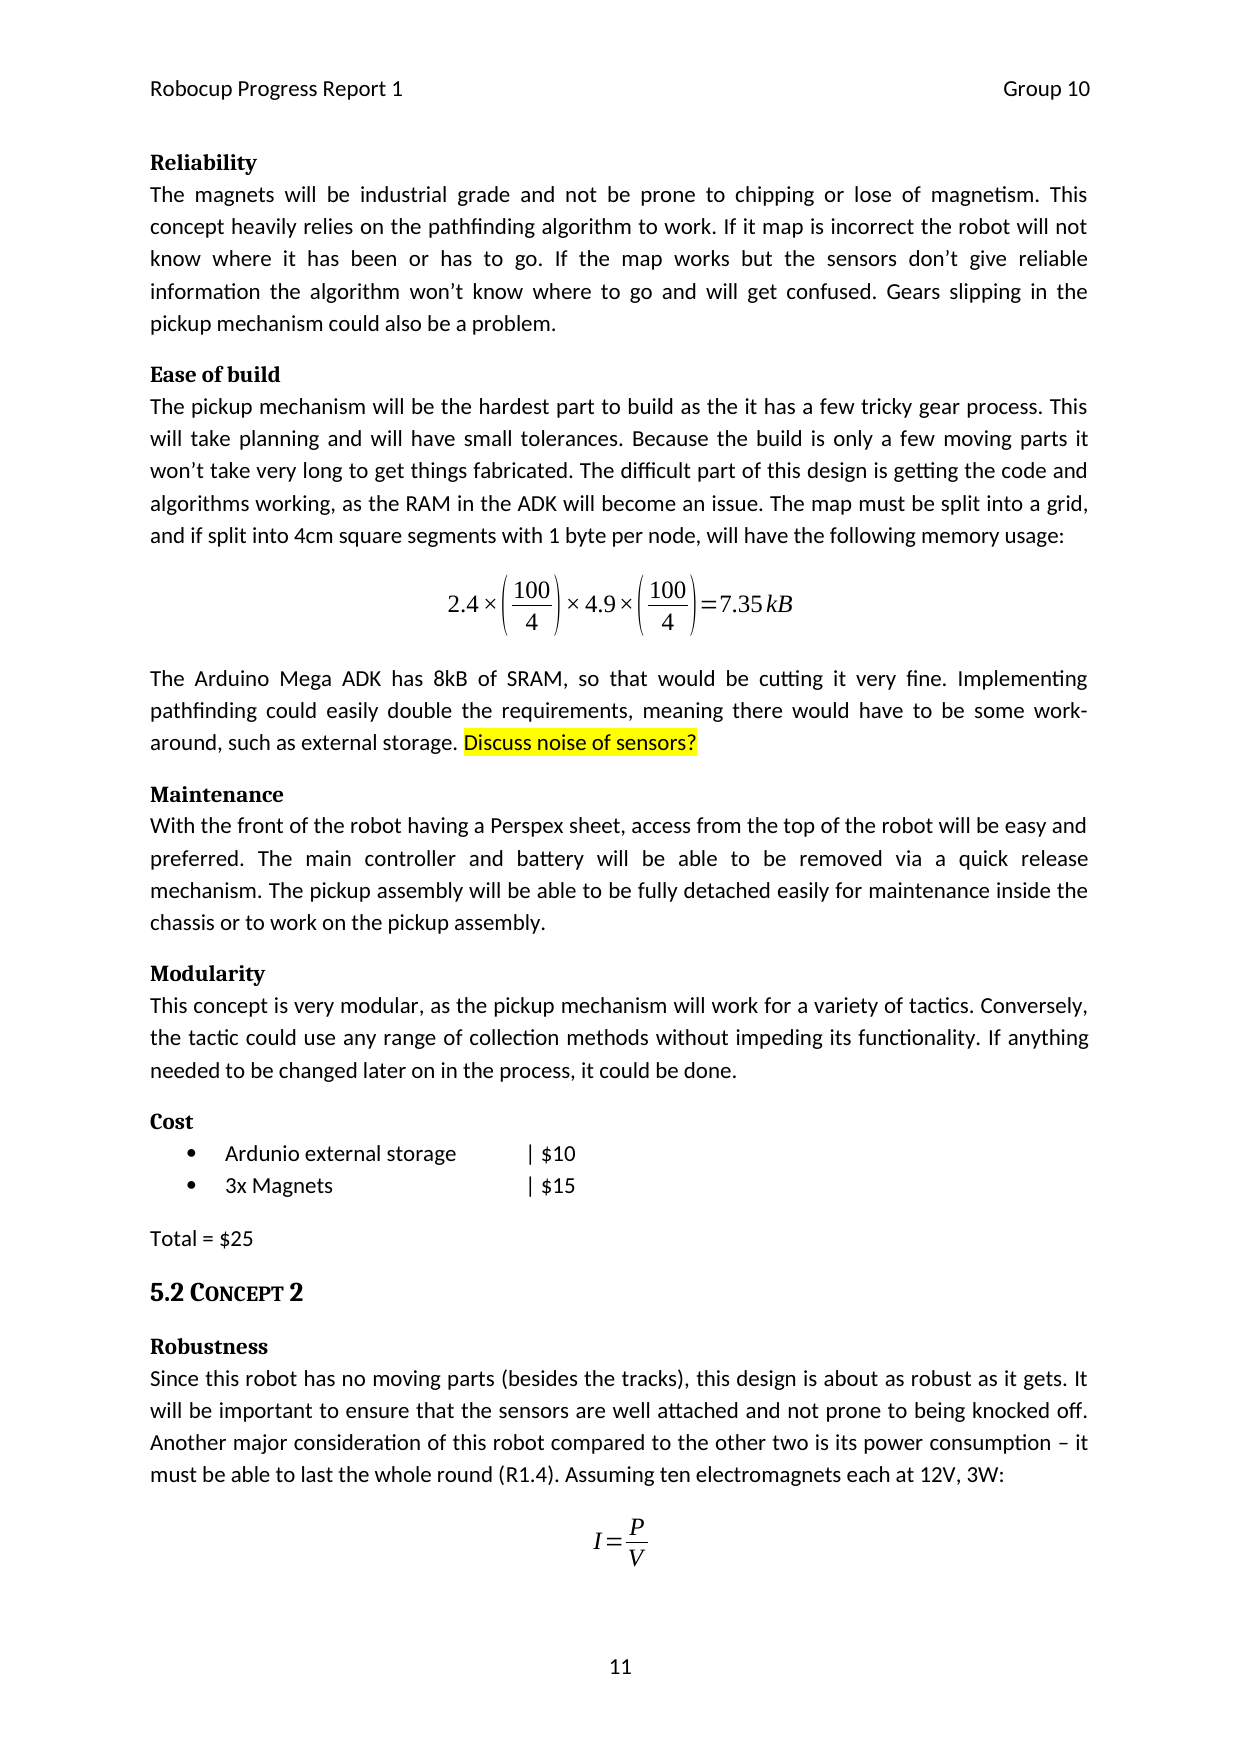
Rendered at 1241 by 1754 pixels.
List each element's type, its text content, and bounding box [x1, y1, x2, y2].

text The magnets will be industrial grade and not be prone to chipping or lose of magnetism. This concept heavily relies on the pathfinding algorithm to work. If it map is incorrect the robot will not know where it has been or has to go. If the map works but the sensors don’t give reliable information the algorithm won’t know where to go and will get confused. Gears slipping in the pickup mechanism could also be a problem. [150, 180, 1090, 337]
text With the front of the robot having a Perspex sheet, access from the top of the robot will be easy and preferred. The main controller and battery will be able to be removed via a quick release mechanism. The pickup assembly will be able to be fully detached easily for maintenance inside the chassis or to work on the pickup assembly. [150, 812, 1090, 936]
subtitle Ease of build [150, 362, 1090, 388]
subtitle Modularity [150, 961, 1090, 987]
text The pickup mechanism will be the hardest part to build as the it has a few tricky gear process. This will take planning and will have small tolerances. Because the build is only a few moving parts it won’t take very long to get things fabricated. The difficult part of this design is getting the code and algorithms working, as the RAM in the ADK will become an issue. The map must be split into a grid, and if split into 4cm square segments with 1 byte per node, will have the following memory usage: [150, 392, 1090, 549]
list Ardunio external storage | $10 [187, 1139, 1090, 1167]
subtitle Robustness [150, 1334, 1090, 1360]
subtitle 5.2 Concept 2 [150, 1277, 1090, 1308]
list 3x Magnets | $15 [187, 1171, 1090, 1199]
text The Arduino Mega ADK has 8kB of SRAM, so that would be cutting it very fine. Implementing pathfinding could easily double the requirements, meaning there would have to be some work-around, such as external storage. Discuss noise of sensors? [150, 664, 1090, 756]
subtitle Cost [150, 1109, 1090, 1135]
subtitle Reliability [150, 150, 1090, 176]
text Total = $25 [150, 1224, 1090, 1252]
text Since this robot has no moving parts (besides the tracks), this design is about as robust as it gets. It will be important to ensure that the sensors are well attached and not prone to being knocked off. Another major consideration of this robot compared to the other two is its power consumption – it must be able to last the whole round (R1.4). Assuming ten electromagnets each at 12V, 3W: [150, 1364, 1090, 1488]
text This concept is very modular, as the pickup mechanism will work for a variety of tactics. Conversely, the tactic could use any range of collection methods without impeding its functionality. If anything needed to be changed later on in the process, it could be done. [150, 991, 1090, 1084]
subtitle Maintenance [150, 781, 1090, 808]
